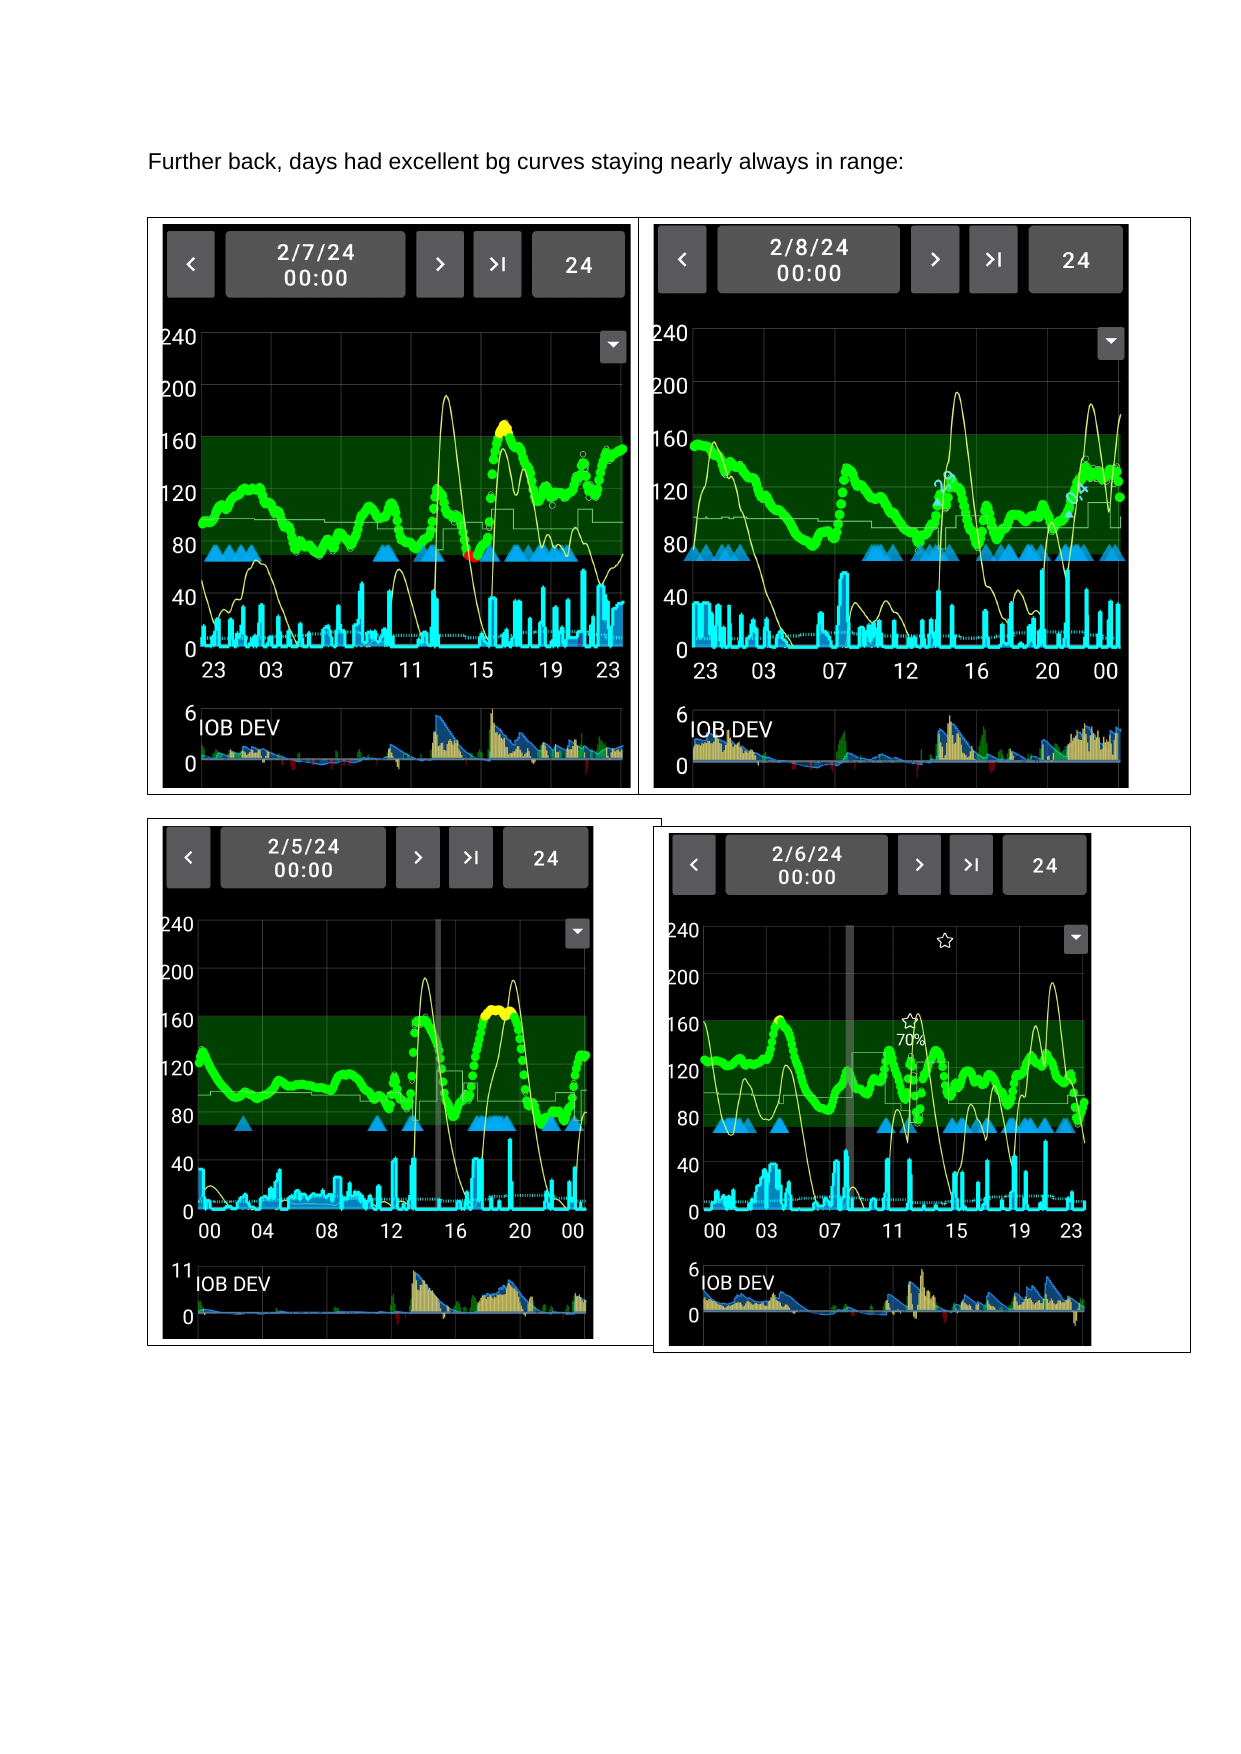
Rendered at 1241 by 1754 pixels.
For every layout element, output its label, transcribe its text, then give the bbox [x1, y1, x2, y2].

picture [162, 826, 594, 1339]
picture [162, 224, 631, 788]
picture [668, 833, 1092, 1346]
text Further back, days had excellent bg curves staying nearly always in range: [148, 148, 1093, 174]
picture [653, 224, 1129, 788]
